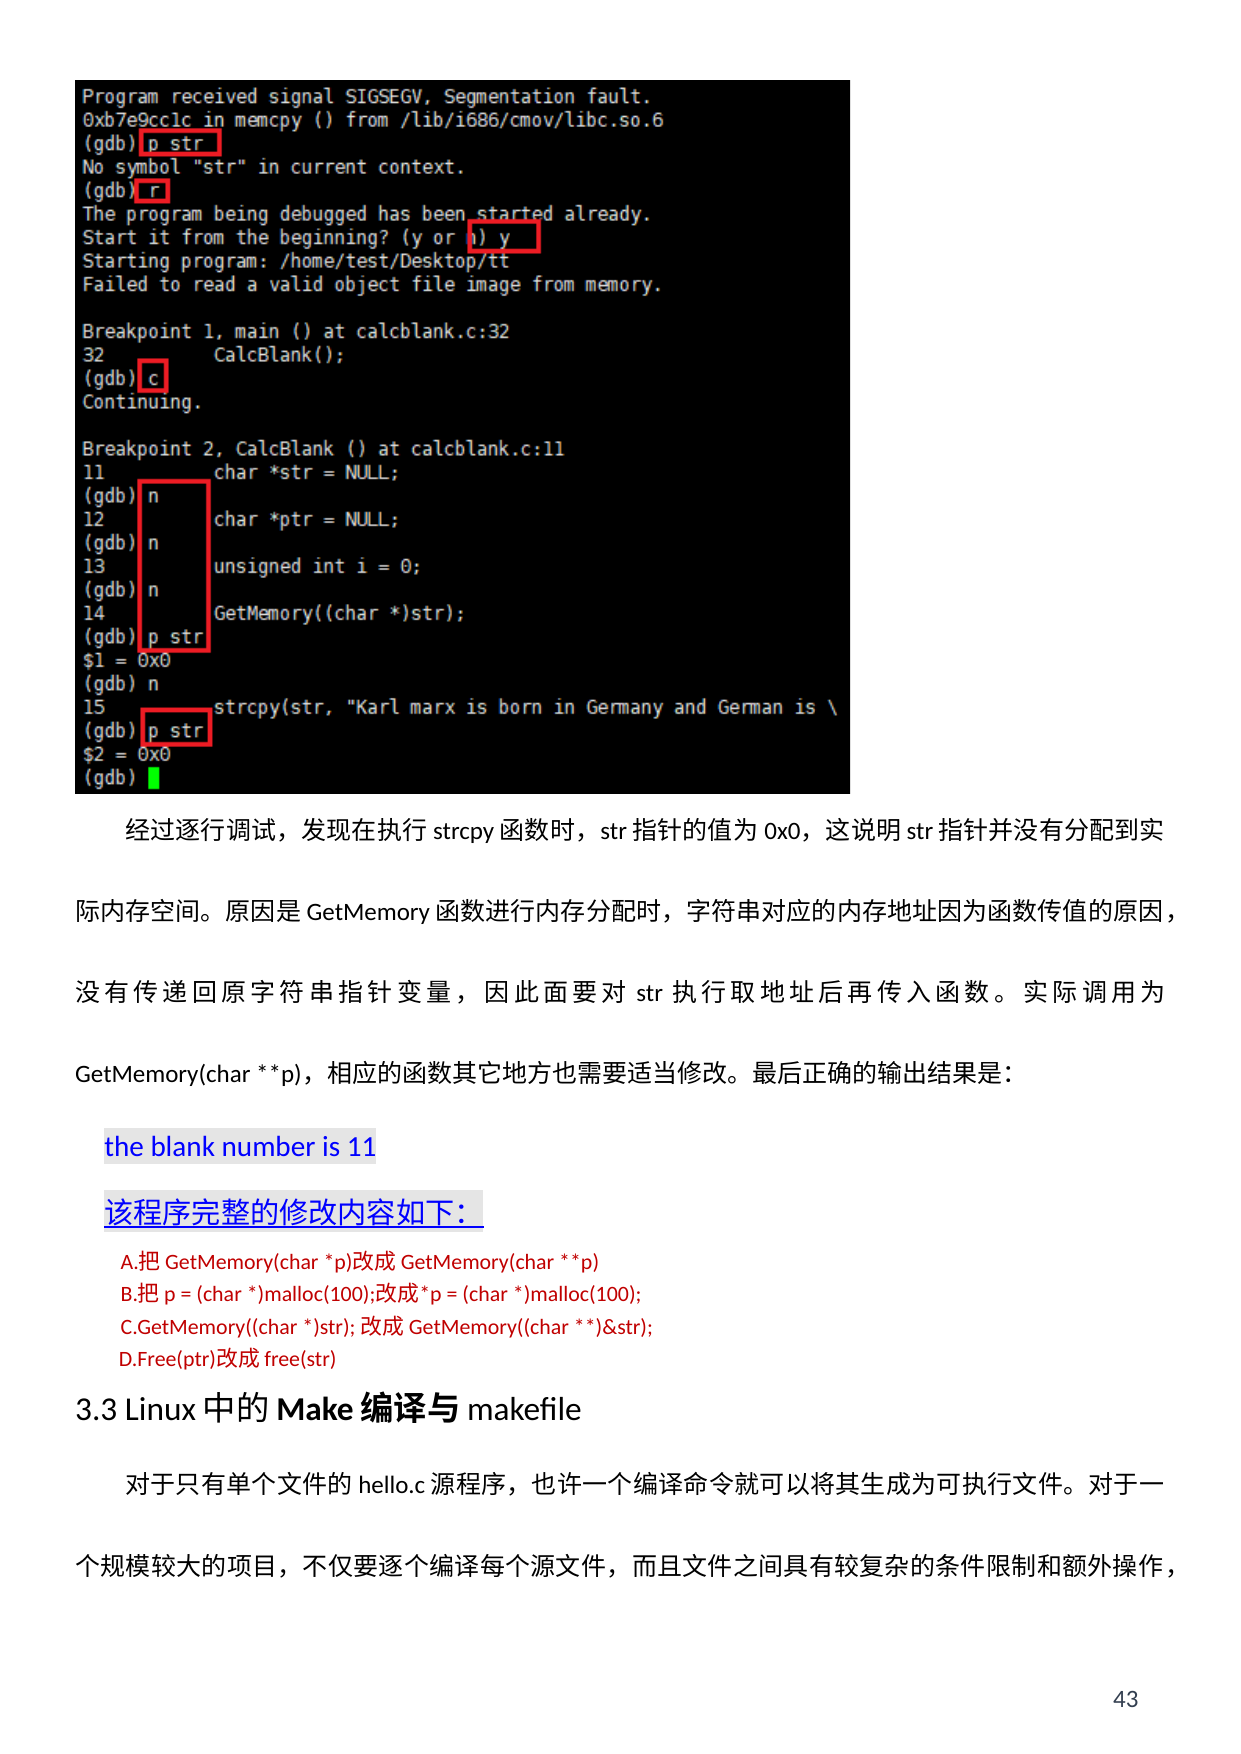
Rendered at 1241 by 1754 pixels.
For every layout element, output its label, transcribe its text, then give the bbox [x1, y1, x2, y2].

text the blank number is 11 [75, 1113, 1165, 1178]
text 经过逐行调试，发现在执行strcpy函数时，str指针的值为 0x0，这说明str指针并没有分配到实际内存空间。原因是GetMemory函数进行内存分配时，字符串对应的内存地址因为函数传值的原因，没有传递回原字符串指针变量，因此面要对str执行取地址后再传入函数。实际调用为GetMemory(char **p)，相应的函数其它地方也需要适当修改。最后正确的输出结果是： [75, 796, 1165, 1104]
subtitle 3.3 Linux中的Make编译与makefile [75, 1373, 1165, 1438]
picture [75, 80, 851, 794]
text C.GetMemory((char *)str); 改成GetMemory((char **)&str); [120, 1308, 1165, 1341]
text B.把p = (char *)malloc(100);改成*p = (char *)malloc(100); [120, 1276, 1165, 1308]
text A.把GetMemory(char *p)改成GetMemory(char **p) [120, 1243, 1165, 1276]
text 该程序完整的修改内容如下： [75, 1178, 1165, 1243]
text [75, 1451, 1165, 1597]
text D.Free(ptr)改成free(str) [75, 1341, 1165, 1373]
